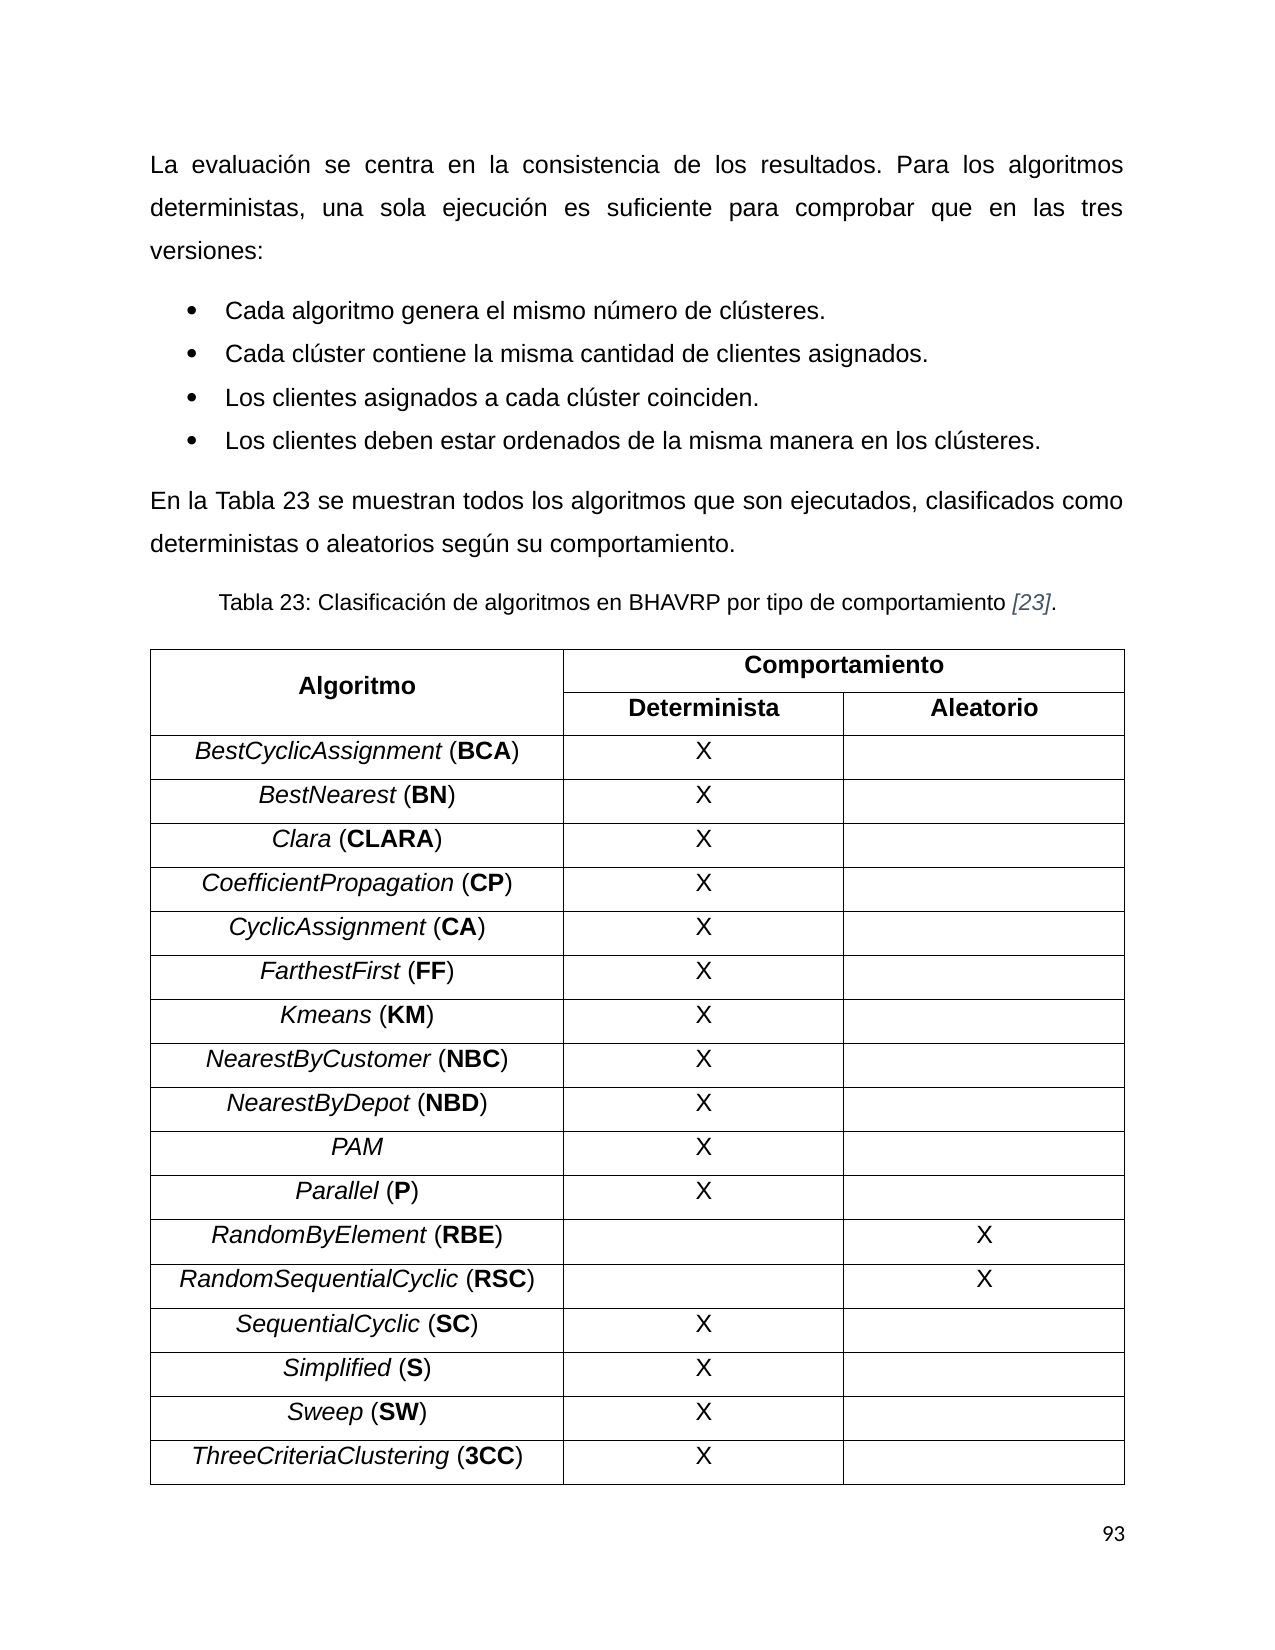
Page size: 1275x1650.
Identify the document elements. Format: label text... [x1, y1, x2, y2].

table_cell X [844, 1265, 1124, 1307]
table_cell X [564, 1353, 843, 1396]
list Los clientes asignados a cada clúster coinciden. [187, 382, 1125, 411]
table_cell CoefficientPropagation (CP) [151, 868, 563, 911]
table_cell RandomSequentialCyclic (RSC) [151, 1265, 563, 1307]
table_cell X [564, 1044, 843, 1087]
list Los clientes deben estar ordenados de la misma manera en los clústeres. [187, 426, 1125, 454]
table_cell Determinista [564, 693, 843, 735]
table_cell [844, 1088, 1124, 1131]
table_cell X [844, 1220, 1124, 1263]
table_cell [564, 1220, 843, 1263]
table_cell X [564, 1309, 843, 1352]
table_cell [844, 780, 1124, 823]
table_cell X [564, 868, 843, 911]
table_cell [844, 1353, 1124, 1396]
table_cell [564, 1265, 843, 1307]
table_cell Kmeans (KM) [151, 1000, 563, 1043]
table_cell Sweep (SW) [151, 1397, 563, 1440]
table_cell SequentialCyclic (SC) [151, 1309, 563, 1352]
table_cell [844, 824, 1124, 867]
table_cell X [564, 912, 843, 955]
table_cell Clara (CLARA) [151, 824, 563, 867]
list Cada clúster contiene la misma cantidad de clientes asignados. [187, 339, 1125, 368]
table_cell [844, 1044, 1124, 1087]
table_cell [844, 736, 1124, 779]
table_cell CyclicAssignment (CA) [151, 912, 563, 955]
table_cell X [564, 824, 843, 867]
table_cell [844, 868, 1124, 911]
table_cell [844, 1132, 1124, 1175]
list Cada algoritmo genera el mismo número de clústeres. [187, 296, 1125, 325]
table_cell X [564, 1176, 843, 1219]
text Tabla 23: Clasificación de algoritmos en BHAVRP por tipo de comportamiento . [150, 588, 1125, 615]
table_cell [844, 1441, 1124, 1484]
table_cell X [564, 1132, 843, 1175]
table_cell [844, 1309, 1124, 1352]
table_cell [844, 912, 1124, 955]
table_cell X [564, 956, 843, 999]
table_cell BestCyclicAssignment (BCA) [151, 736, 563, 779]
table_header Algoritmo [151, 650, 563, 735]
text La evaluación se centra en la consistencia de los resultados. Para los algoritmos deterministas, una sola ejecución es suficiente para comprobar que en las tres versiones: [150, 150, 1125, 265]
table_cell [844, 956, 1124, 999]
table_cell Simplified (S) [151, 1353, 563, 1396]
table_cell NearestByCustomer (NBC) [151, 1044, 563, 1087]
table_cell X [564, 1441, 843, 1484]
table_header Comportamiento [564, 650, 1124, 692]
table_cell X [564, 1088, 843, 1131]
table_cell NearestByDepot (NBD) [151, 1088, 563, 1131]
table_cell FarthestFirst (FF) [151, 956, 563, 999]
table_cell Aleatorio [844, 693, 1124, 735]
table_cell X [564, 780, 843, 823]
table_cell ThreeCriteriaClustering (3CC) [151, 1441, 563, 1484]
table_cell RandomByElement (RBE) [151, 1220, 563, 1263]
table_cell X [564, 1000, 843, 1043]
table_cell X [564, 1397, 843, 1440]
text En la Tabla 23 se muestran todos los algoritmos que son ejecutados, clasificados como deterministas o aleatorios según su comportamiento. [150, 486, 1125, 557]
table_cell Parallel (P) [151, 1176, 563, 1219]
table_cell [844, 1176, 1124, 1219]
table_cell X [564, 736, 843, 779]
table_cell [844, 1000, 1124, 1043]
table_cell BestNearest (BN) [151, 780, 563, 823]
table_cell [844, 1397, 1124, 1440]
table_cell PAM [151, 1132, 563, 1175]
